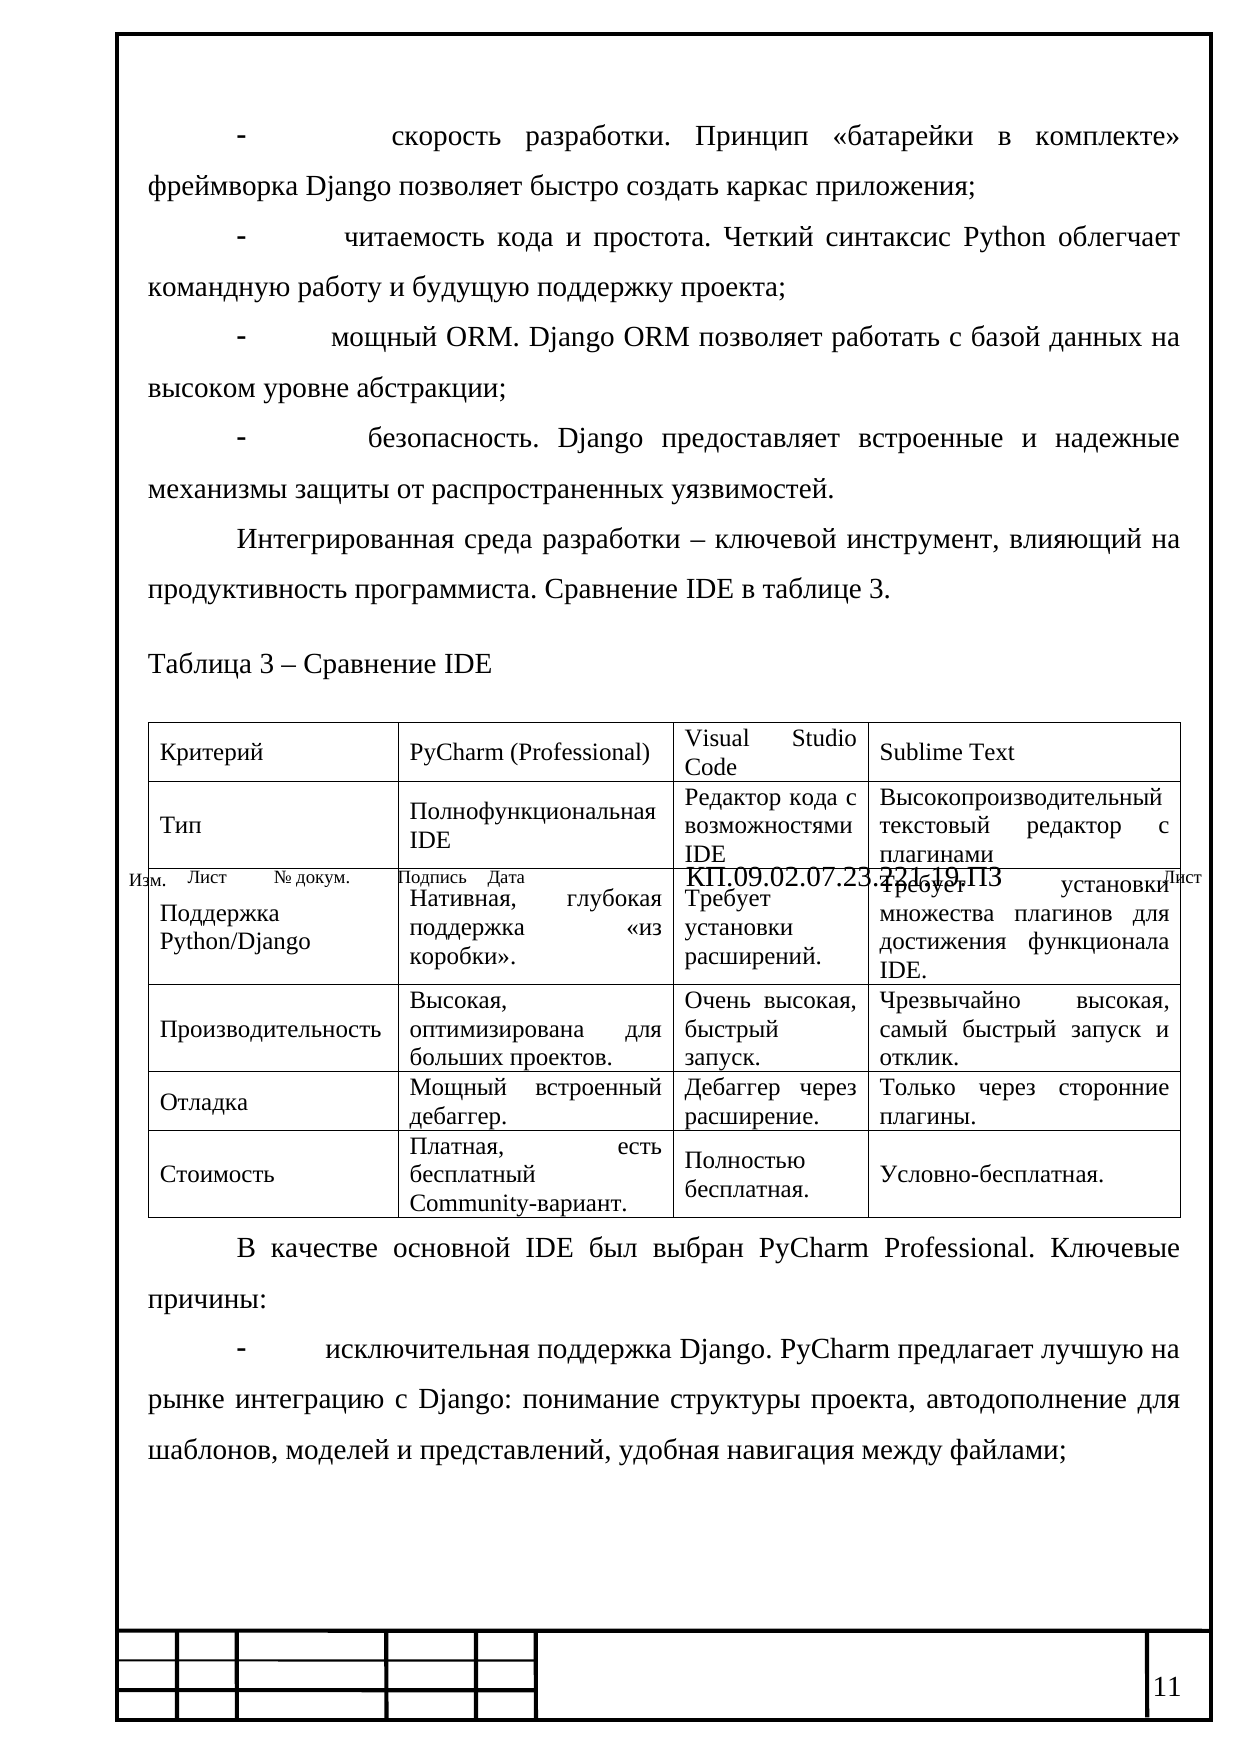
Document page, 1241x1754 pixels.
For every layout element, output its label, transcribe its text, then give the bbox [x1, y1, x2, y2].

table_cell Стоимость [149, 1131, 398, 1217]
table_cell Чрезвычайно высокая, самый быстрый запуск и отклик. [869, 985, 1180, 1071]
table_cell Полнофункциональная IDE [399, 782, 673, 868]
table_cell Условно-бесплатная. [869, 1131, 1180, 1217]
table_cell Тип [149, 782, 398, 868]
table_cell Требует установки множества плагинов для достижения функционала IDE. [869, 869, 1180, 984]
table_cell Высокая, оптимизирована для больших проектов. [399, 985, 673, 1071]
list мощный ORM. Django ORM позволяет работать с базой данных на высоком уровне абстракции; [148, 319, 1181, 403]
table_header Sublime Text [869, 723, 1180, 781]
table_cell Дебаггер через расширение. [674, 1072, 868, 1130]
table_cell Очень высокая, быстрый запуск. [674, 985, 868, 1071]
list безопасность. Django предоставляет встроенные и надежные механизмы защиты от распространенных уязвимостей. [148, 420, 1181, 504]
table_cell Полностью бесплатная. [674, 1131, 868, 1217]
list скорость разработки. Принцип «батарейки в комплекте» фреймворка Django позволяет быстро создать каркас приложения; [148, 118, 1181, 202]
table_cell Платная, есть бесплатный Community-вариант. [399, 1131, 673, 1217]
table_cell Мощный встроенный дебаггер. [399, 1072, 673, 1130]
table_cell Только через сторонние плагины. [869, 1072, 1180, 1130]
table_cell Отладка [149, 1072, 398, 1130]
table_cell Редактор кода с возможностями IDE [674, 782, 868, 868]
table_header Visual Studio Code [674, 723, 868, 781]
table_cell Производительность [149, 985, 398, 1071]
text Интегрированная среда разработки – ключевой инструмент, влияющий на продуктивность программиста. Сравнение IDE в таблице 3. [148, 521, 1181, 605]
list читаемость кода и простота. Четкий синтаксис Python облегчает командную работу и будущую поддержку проекта; [148, 219, 1181, 303]
table_cell Поддержка Python/Django [149, 869, 398, 984]
table_header PyCharm (Professional) [399, 723, 673, 781]
table_cell Высокопроизводительный текстовый редактор с плагинами [869, 782, 1180, 868]
list исключительная поддержка Django. PyCharm предлагает лучшую на рынке интеграцию с Django: понимание структуры проекта, автодополнение для шаблонов, моделей и представлений, удобная навигация между файлами; [148, 1331, 1181, 1465]
table_cell Нативная, глубокая поддержка «из коробки». [399, 869, 673, 984]
table_cell Требует установки расширений. [674, 869, 868, 984]
text Таблица 3 – Сравнение IDE [148, 647, 1181, 680]
table_header Критерий [149, 723, 398, 781]
text В качестве основной IDE был выбран PyCharm Professional. Ключевые причины: [148, 1231, 1181, 1314]
